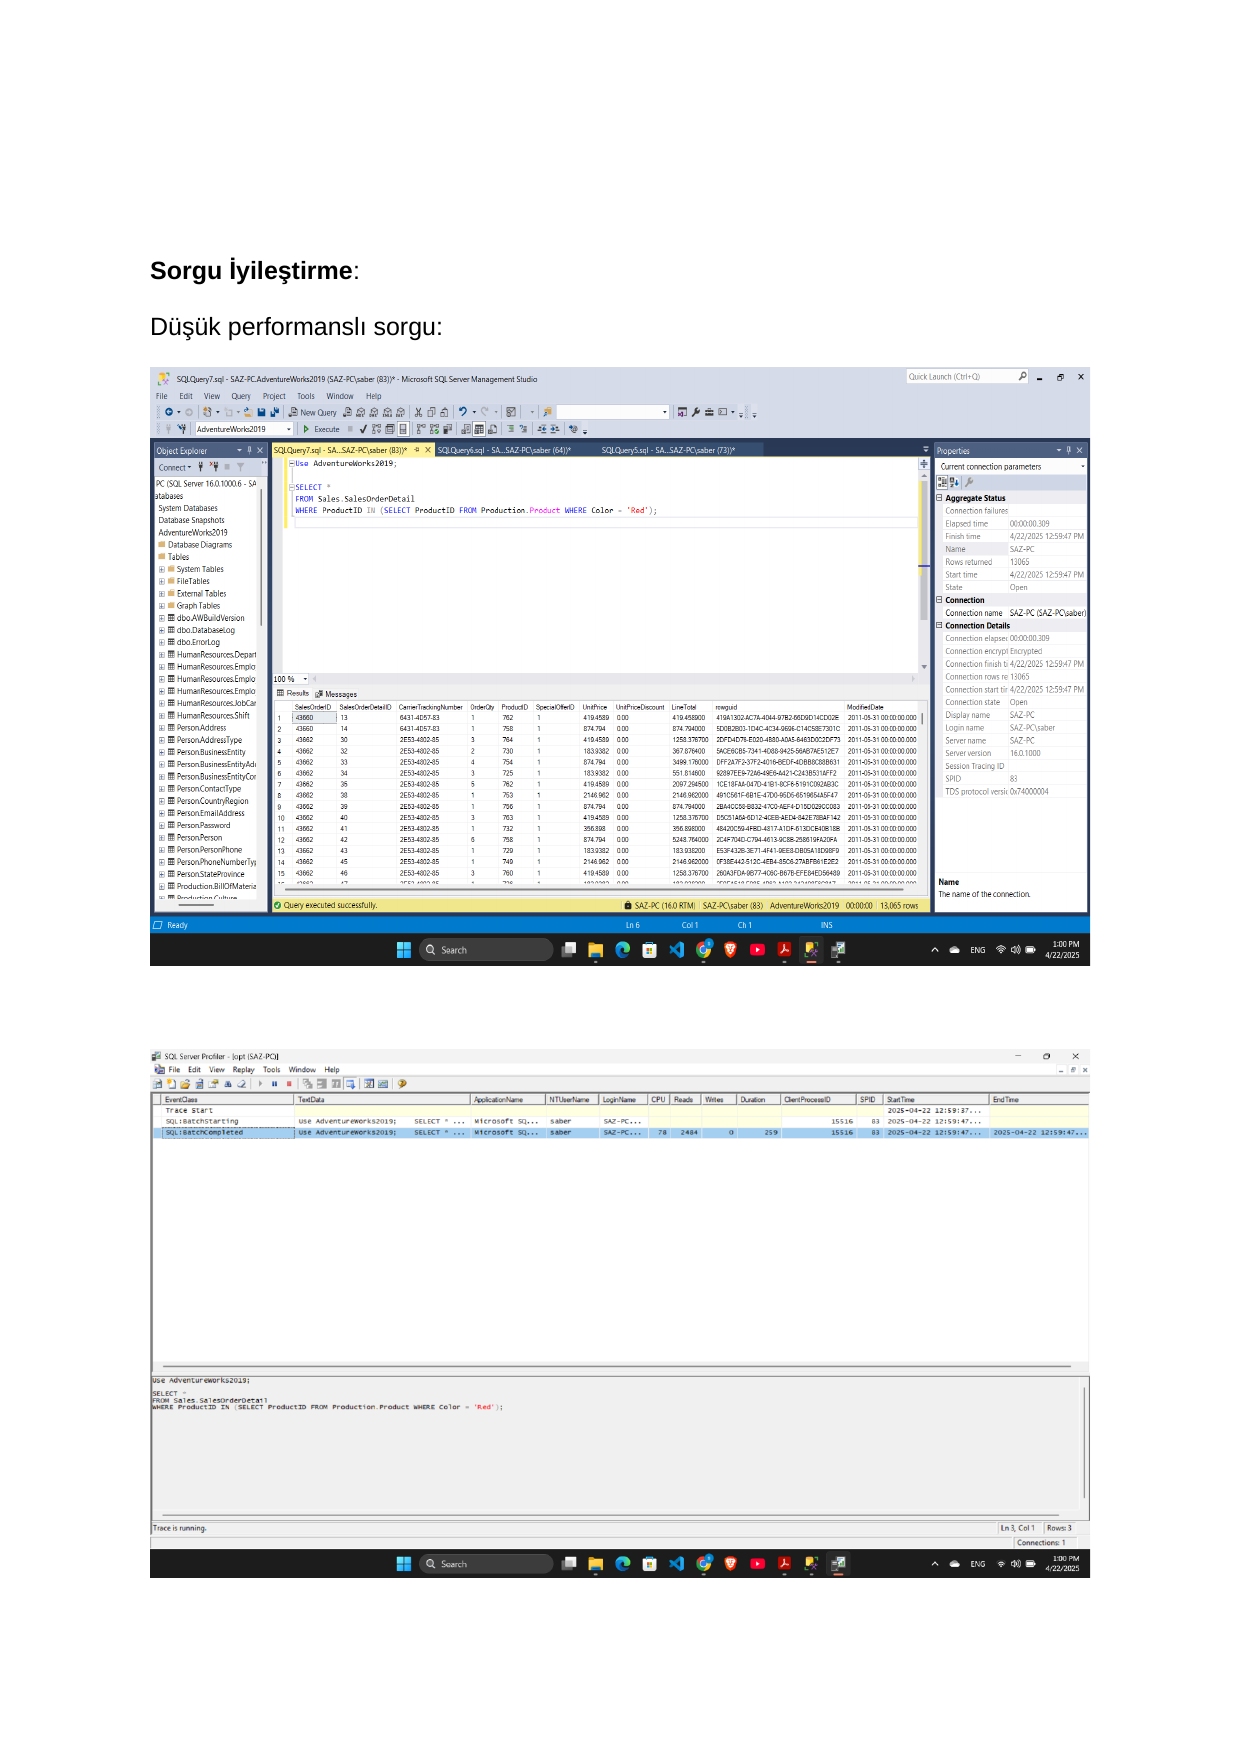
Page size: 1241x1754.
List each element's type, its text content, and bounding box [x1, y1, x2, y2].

picture [150, 367, 1091, 966]
picture [150, 1049, 1091, 1578]
text Düşük performanslı sorgu: [150, 312, 1090, 341]
text Sorgu İyileştirme: [150, 256, 1090, 284]
